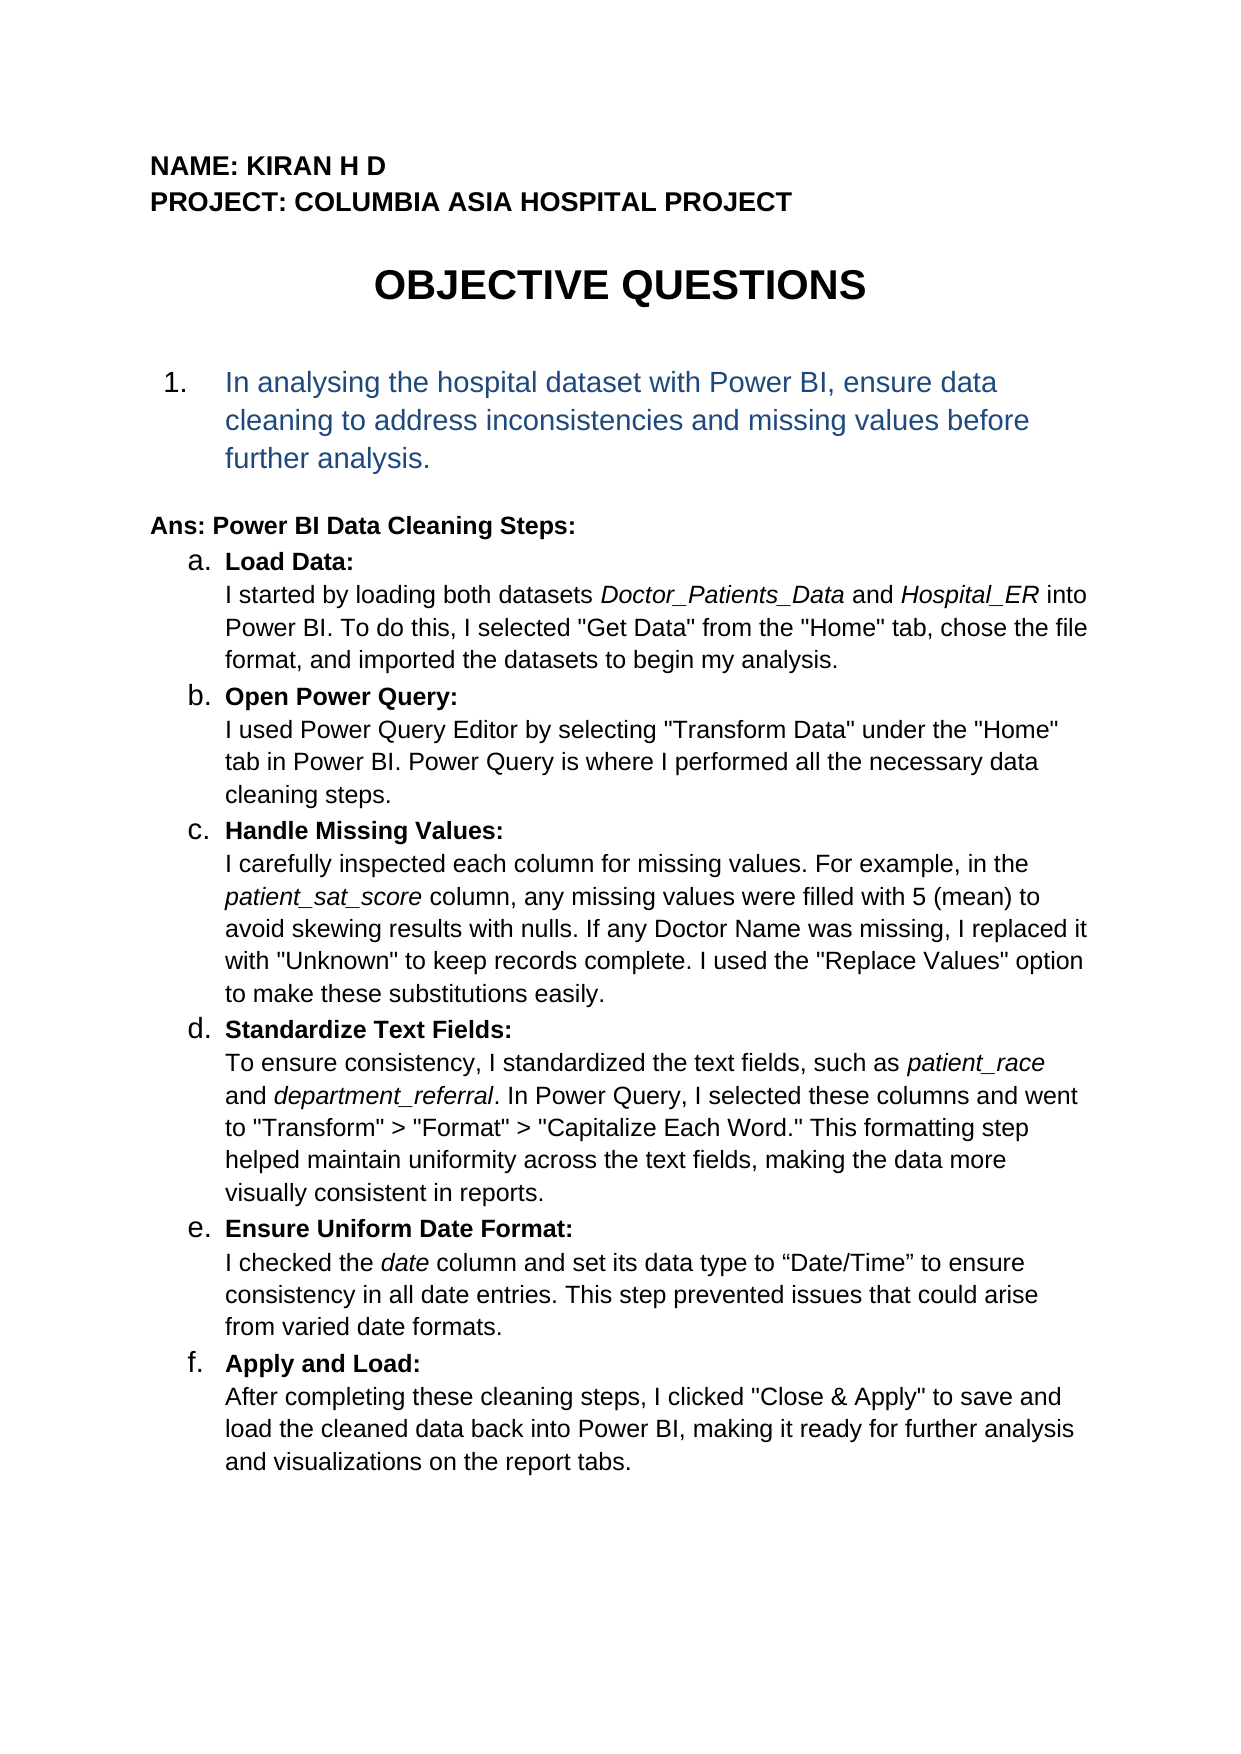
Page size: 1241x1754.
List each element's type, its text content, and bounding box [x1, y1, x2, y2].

list Ensure Uniform Date Format: I checked the date column and set its data type to “Date/Time” to ensure consistency in all date entries. This step prevented issues that could arise from varied date formats. [187, 1210, 1090, 1341]
list Standardize Text Fields: To ensure consistency, I standardized the text fields, such as patient_race and department_referral. In Power Query, I selected these columns and went to "Transform" > "Format" > "Capitalize Each Word." This formatting step helped maintain uniformity across the text fields, making the data more visually consistent in reports. [187, 1011, 1090, 1207]
text OBJECTIVE QUESTIONS [150, 222, 1090, 308]
text NAME: KIRAN H D PROJECT: COLUMBIA ASIA HOSPITAL PROJECT [150, 150, 1090, 217]
list Load Data: I started by loading both datasets Doctor_Patients_Data and Hospital_ER into Power BI. To do this, I selected "Get Data" from the "Home" tab, chose the file format, and imported the datasets to begin my analysis. [187, 543, 1090, 674]
text Ans: Power BI Data Cleaning Steps: [150, 511, 1090, 539]
list Open Power Query: I used Power Query Editor by selecting "Transform Data" under the "Home" tab in Power BI. Power Query is where I performed all the necessary data cleaning steps. [187, 678, 1090, 808]
list Apply and Load: After completing these cleaning steps, I clicked "Close & Apply" to save and load the cleaned data back into Power BI, making it ready for further analysis and visualizations on the report tabs. [187, 1345, 1090, 1475]
list Handle Missing Values: I carefully inspected each column for missing values. For example, in the patient_sat_score column, any missing values were filled with 5 (mean) to avoid skewing results with nulls. If any Doctor Name was missing, I replaced it with "Unknown" to keep records complete. I used the "Replace Values" option to make these substitutions easily. [187, 812, 1090, 1007]
list In analysing the hospital dataset with Power BI, ensure data cleaning to address inconsistencies and missing values before further analysis. [187, 365, 1090, 474]
